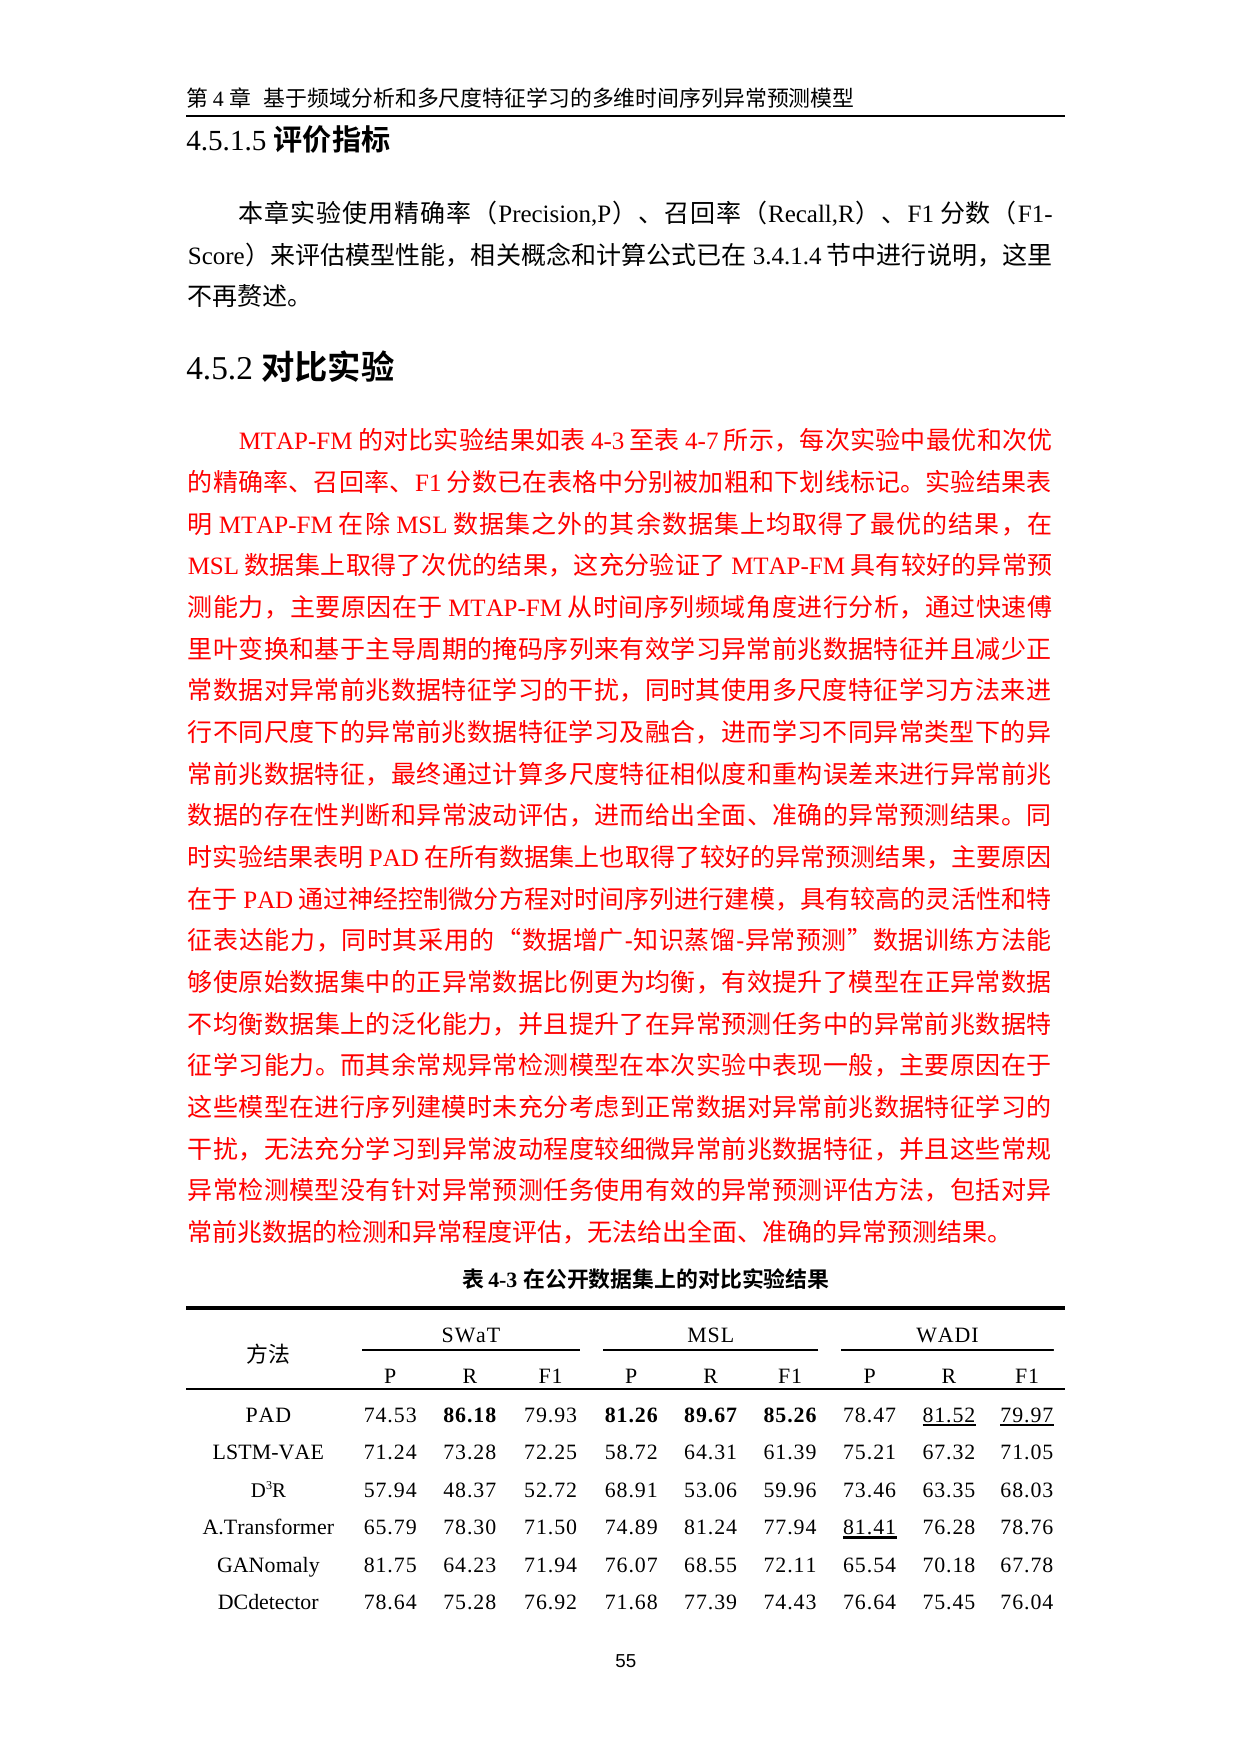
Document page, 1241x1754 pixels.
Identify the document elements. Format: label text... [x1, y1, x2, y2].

table_cell 81.41 [830, 1502, 909, 1540]
table_cell A.Transformer [186, 1502, 350, 1540]
table_cell 71.05 [989, 1427, 1065, 1465]
table_cell 77.39 [671, 1577, 750, 1615]
table_cell F1 [750, 1351, 829, 1388]
table_cell 63.35 [909, 1465, 988, 1502]
table_cell 67.32 [909, 1427, 988, 1465]
table_cell 78.64 [350, 1577, 430, 1615]
table_cell 71.50 [509, 1502, 591, 1540]
table_cell 81.26 [591, 1390, 671, 1427]
table_cell P [591, 1351, 671, 1388]
table_cell 81.75 [350, 1540, 430, 1577]
table_cell 74.43 [750, 1577, 829, 1615]
table_cell LSTM-VAE [186, 1427, 350, 1465]
table_cell 58.72 [591, 1427, 671, 1465]
text 表4-3 在公开数据集上的对比实验结果 [188, 1262, 1053, 1294]
table_cell 85.26 [750, 1390, 829, 1427]
table_header WADI [830, 1310, 1065, 1351]
table_cell 76.07 [591, 1540, 671, 1577]
table_cell P [350, 1351, 430, 1388]
table_cell 65.79 [350, 1502, 430, 1540]
subtitle 对比实验 [186, 341, 1065, 389]
table_cell 52.72 [509, 1465, 591, 1502]
table_cell 78.30 [430, 1502, 509, 1540]
table_cell 74.53 [350, 1390, 430, 1427]
table_cell 48.37 [430, 1465, 509, 1502]
table_cell 73.28 [430, 1427, 509, 1465]
table_cell 67.78 [989, 1540, 1065, 1577]
table_cell 64.23 [430, 1540, 509, 1577]
table_header SWaT [350, 1310, 591, 1351]
table_cell R [671, 1351, 750, 1388]
table_cell 89.67 [671, 1390, 750, 1427]
table_cell D3R [186, 1465, 350, 1502]
table_cell R [909, 1351, 988, 1388]
table_cell 76.64 [830, 1577, 909, 1615]
text 本章实验使用精确率（Precision,P）、召回率（Recall,R）、F1分数（F1-Score）来评估模型性能，相关概念和计算公式已在3.4.1.4节中进行说明，这里不再赘述。 [188, 189, 1053, 314]
table_cell 57.94 [350, 1465, 430, 1502]
table_cell 81.52 [909, 1390, 988, 1427]
table_cell 76.04 [989, 1577, 1065, 1615]
table_cell 76.28 [909, 1502, 988, 1540]
table_cell 76.92 [509, 1577, 591, 1615]
table_cell 86.18 [430, 1390, 509, 1427]
table_cell P [830, 1351, 909, 1388]
table_cell 75.45 [909, 1577, 988, 1615]
table_cell 68.03 [989, 1465, 1065, 1502]
table_cell 75.21 [830, 1427, 909, 1465]
table_header 方法 [186, 1310, 350, 1388]
table_cell 61.39 [750, 1427, 829, 1465]
table_cell F1 [509, 1351, 591, 1388]
table_cell DCdetector [186, 1577, 350, 1615]
table_cell 74.89 [591, 1502, 671, 1540]
table_cell 71.94 [509, 1540, 591, 1577]
table_cell 71.68 [591, 1577, 671, 1615]
table_cell 59.96 [750, 1465, 829, 1502]
table_cell 68.55 [671, 1540, 750, 1577]
table_cell PAD [186, 1390, 350, 1427]
table_cell 65.54 [830, 1540, 909, 1577]
table_cell 72.25 [509, 1427, 591, 1465]
table_cell 64.31 [671, 1427, 750, 1465]
table_cell 79.93 [509, 1390, 591, 1427]
table_cell 70.18 [909, 1540, 988, 1577]
table_cell R [430, 1351, 509, 1388]
table_cell 75.28 [430, 1577, 509, 1615]
table_cell 71.24 [350, 1427, 430, 1465]
table_header MSL [591, 1310, 829, 1351]
table_cell 68.91 [591, 1465, 671, 1502]
table_cell GANomaly [186, 1540, 350, 1577]
subtitle 评价指标 [186, 117, 1065, 159]
table_cell 72.11 [750, 1540, 829, 1577]
table_cell 53.06 [671, 1465, 750, 1502]
table_cell 81.24 [671, 1502, 750, 1540]
table_cell 73.46 [830, 1465, 909, 1502]
table_cell 79.97 [989, 1390, 1065, 1427]
table_cell 78.76 [989, 1502, 1065, 1540]
table_cell 78.47 [830, 1390, 909, 1427]
text MTAP-FM的对比实验结果如表4-3至表4-7所示，每次实验中最优和次优的精确率、召回率、F1分数已在表格中分别被加粗和下划线标记。实验结果表明MTAP-FM在除MSL数据集之外的其余数据集上均取得了最优的结果，在MSL数据集上取得了次优的结果，这充分验证了MTAP-FM具有较好的异常预测能力，主要原因在于MTAP-FM从时间序列频域角度进行分析，通过快速傅里叶变换和基于主导周期的掩码序列来有效学习异常前兆数据特征并且减少正常数据对异常前兆数据特征学习的干扰，同时其使用多尺度特征学习方法来进行不同尺度下的异常前兆数据特征学习及融合，进而学习不同异常类型下的异常前兆数据特征，最终通过计算多尺度特征相似度和重构误差来进行异常前兆数据的存在性判断和异常波动评估，进而给出全面、准确的异常预测结果。同时实验结果表明PAD在所有数据集上也取得了较好的异常预测结果，主要原因在于PAD通过神经控制微分方程对时间序列进行建模，具有较高的灵活性和特征表达能力，同时其采用的“数据增广-知识蒸馏-异常预测”数据训练方法能够使原始数据集中的正异常数据比例更为均衡，有效提升了模型在正异常数据不均衡数据集上的泛化能力，并且提升了在异常预测任务中的异常前兆数据特征学习能力。而其余常规异常检测模型在本次实验中表现一般，主要原因在于这些模型在进行序列建模时未充分考虑到正常数据对异常前兆数据特征学习的干扰，无法充分学习到异常波动程度较细微异常前兆数据特征，并且这些常规异常检测模型没有针对异常预测任务使用有效的异常预测评估方法，包括对异常前兆数据的检测和异常程度评估，无法给出全面、准确的异常预测结果。 [188, 416, 1053, 1250]
table_cell F1 [989, 1351, 1065, 1388]
table_cell 77.94 [750, 1502, 829, 1540]
